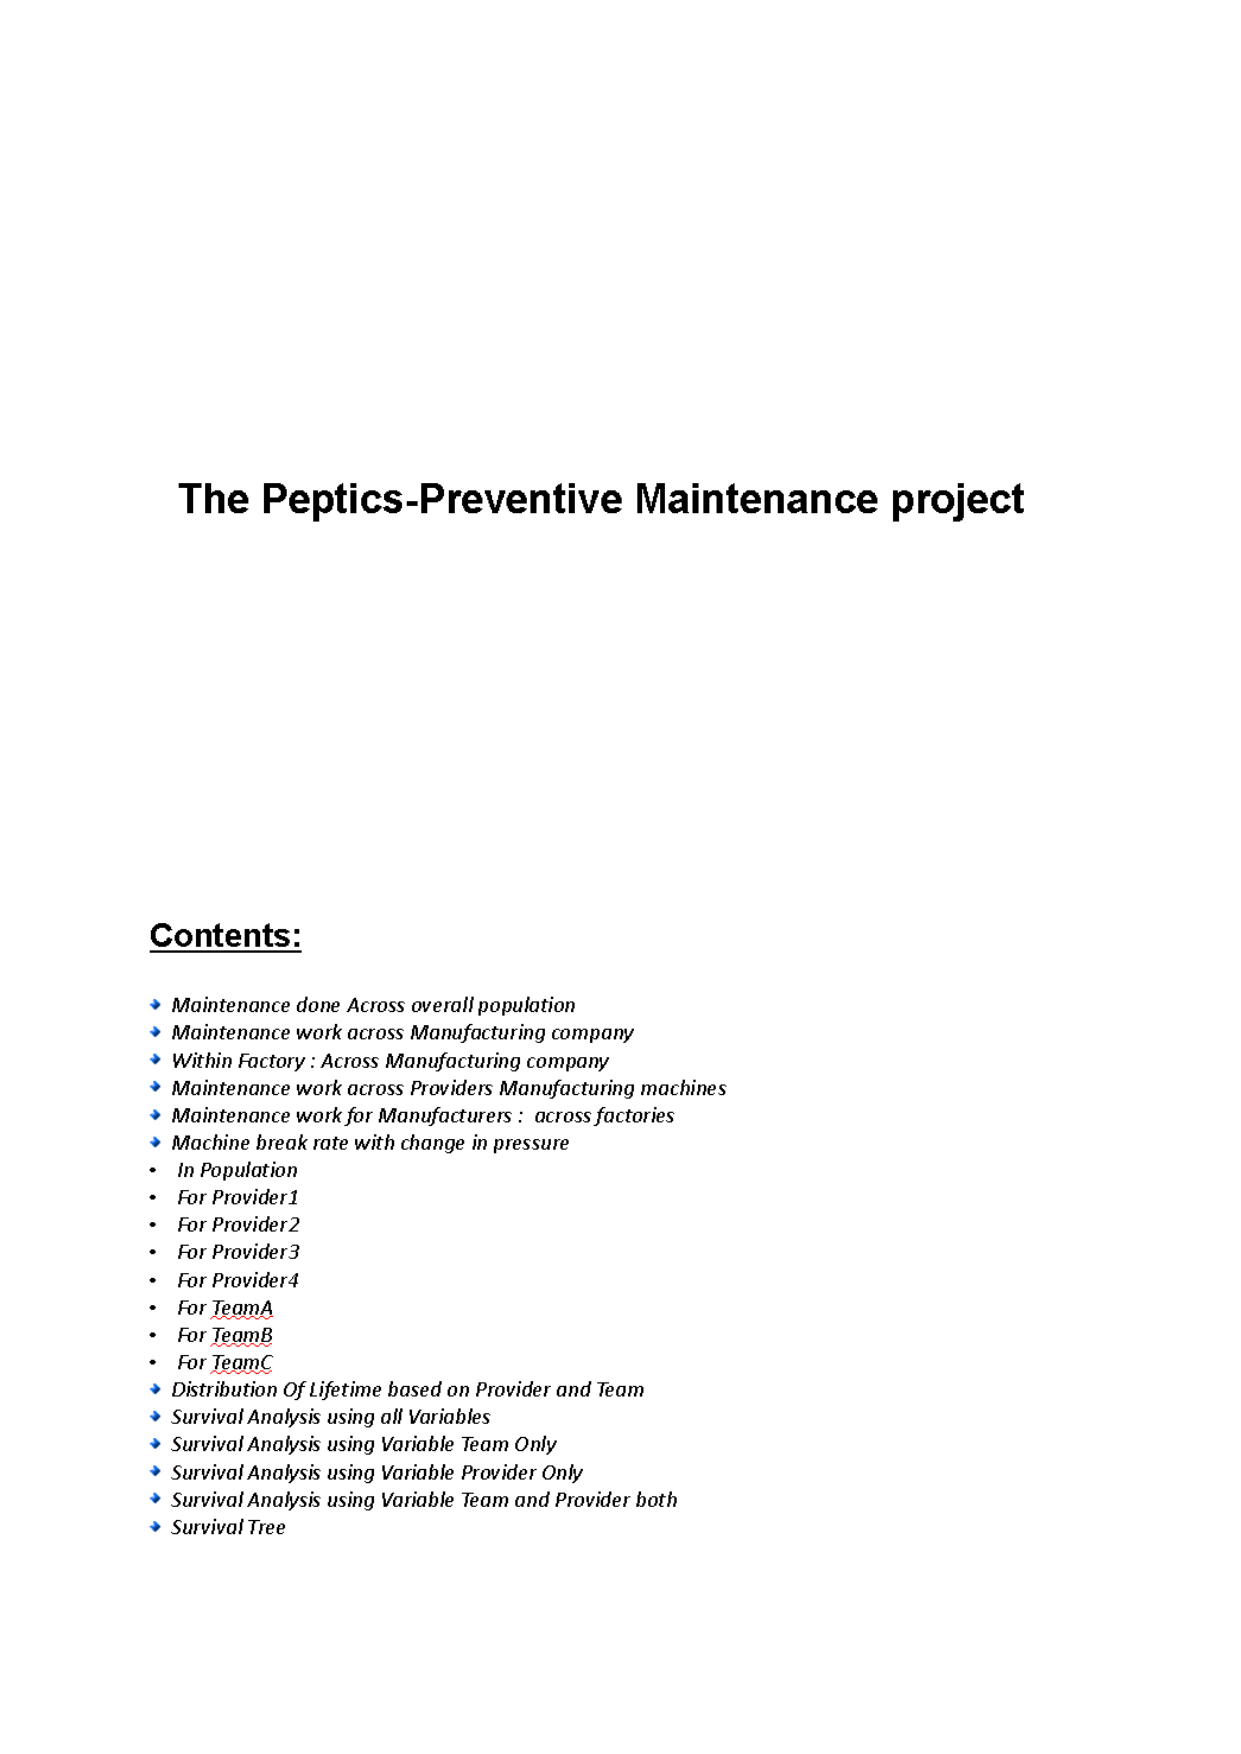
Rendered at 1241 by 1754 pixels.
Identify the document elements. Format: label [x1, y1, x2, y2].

picture [132, 903, 1072, 1577]
picture [132, 175, 1072, 879]
